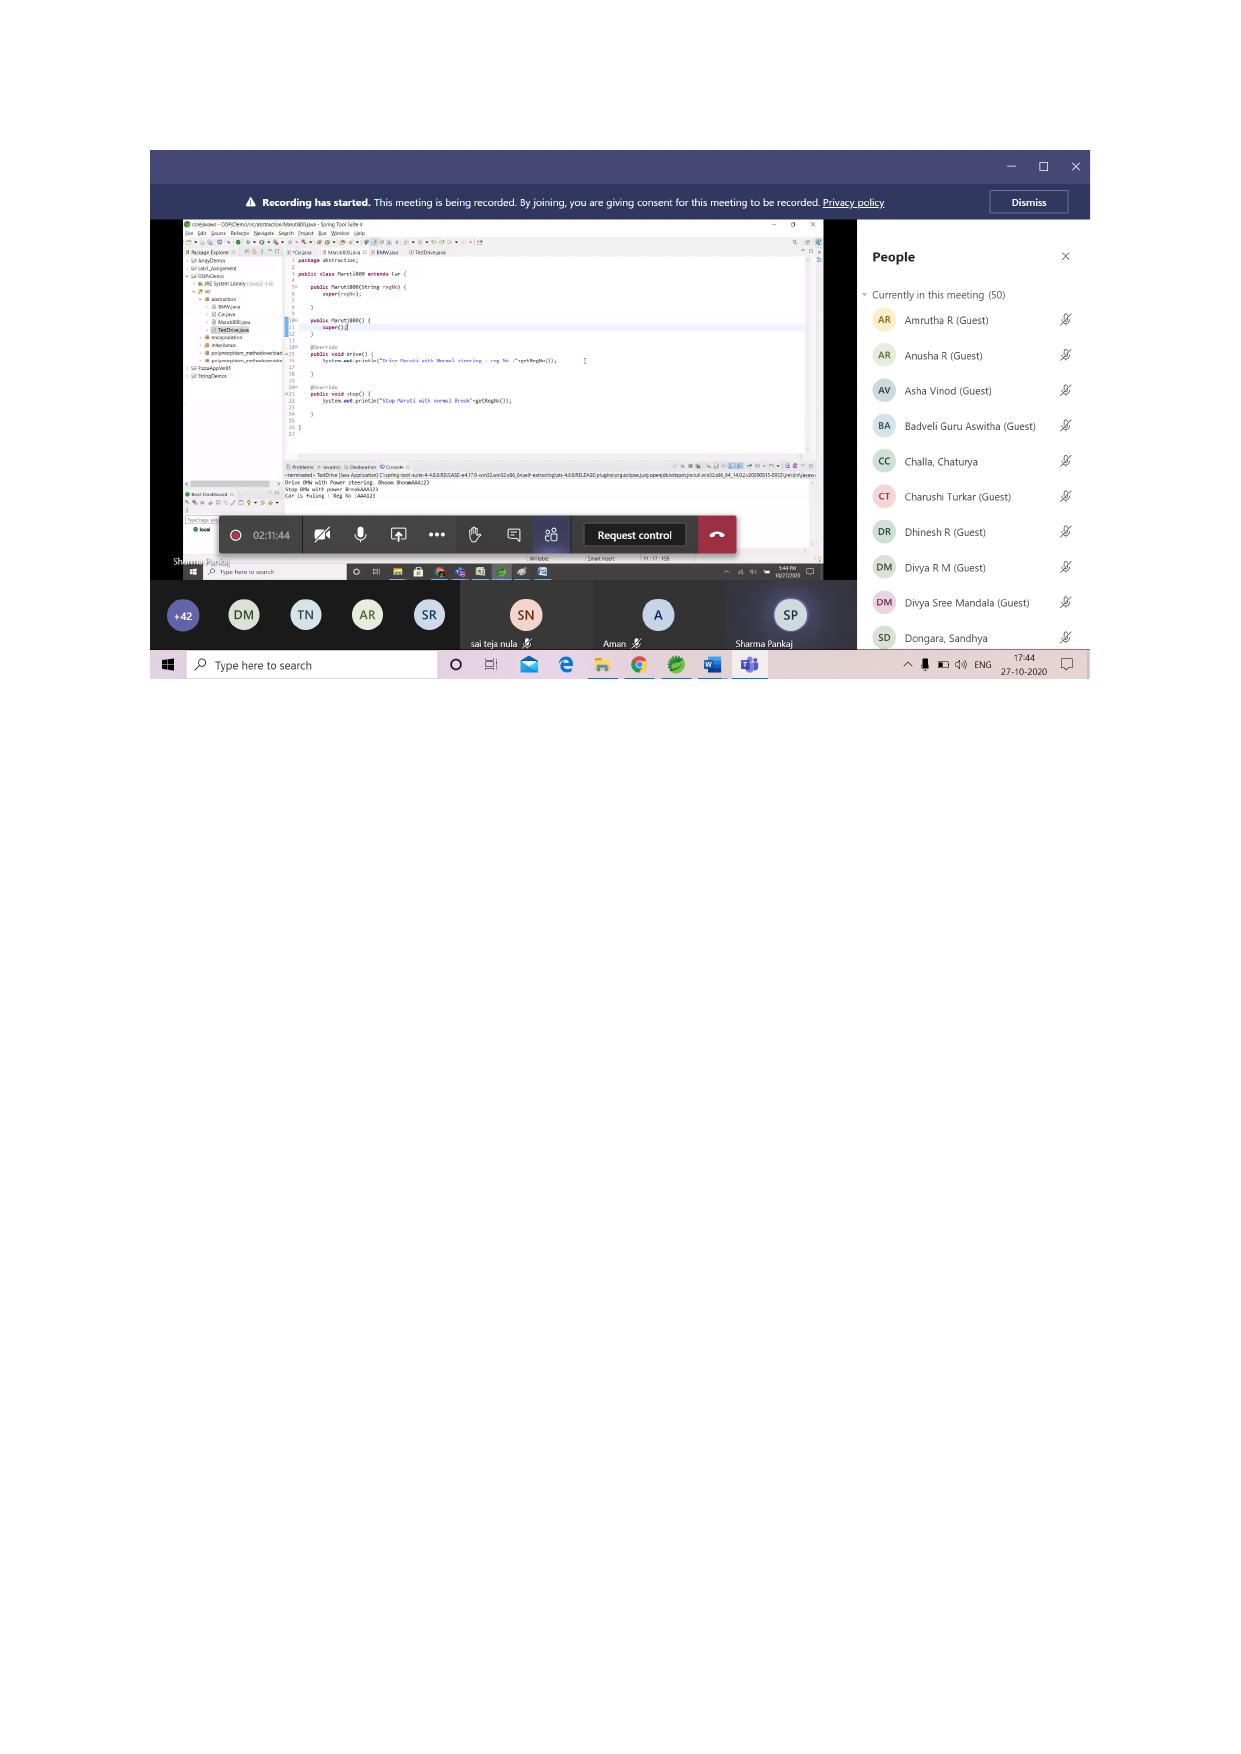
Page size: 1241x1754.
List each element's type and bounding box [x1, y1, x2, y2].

picture [150, 150, 1091, 679]
